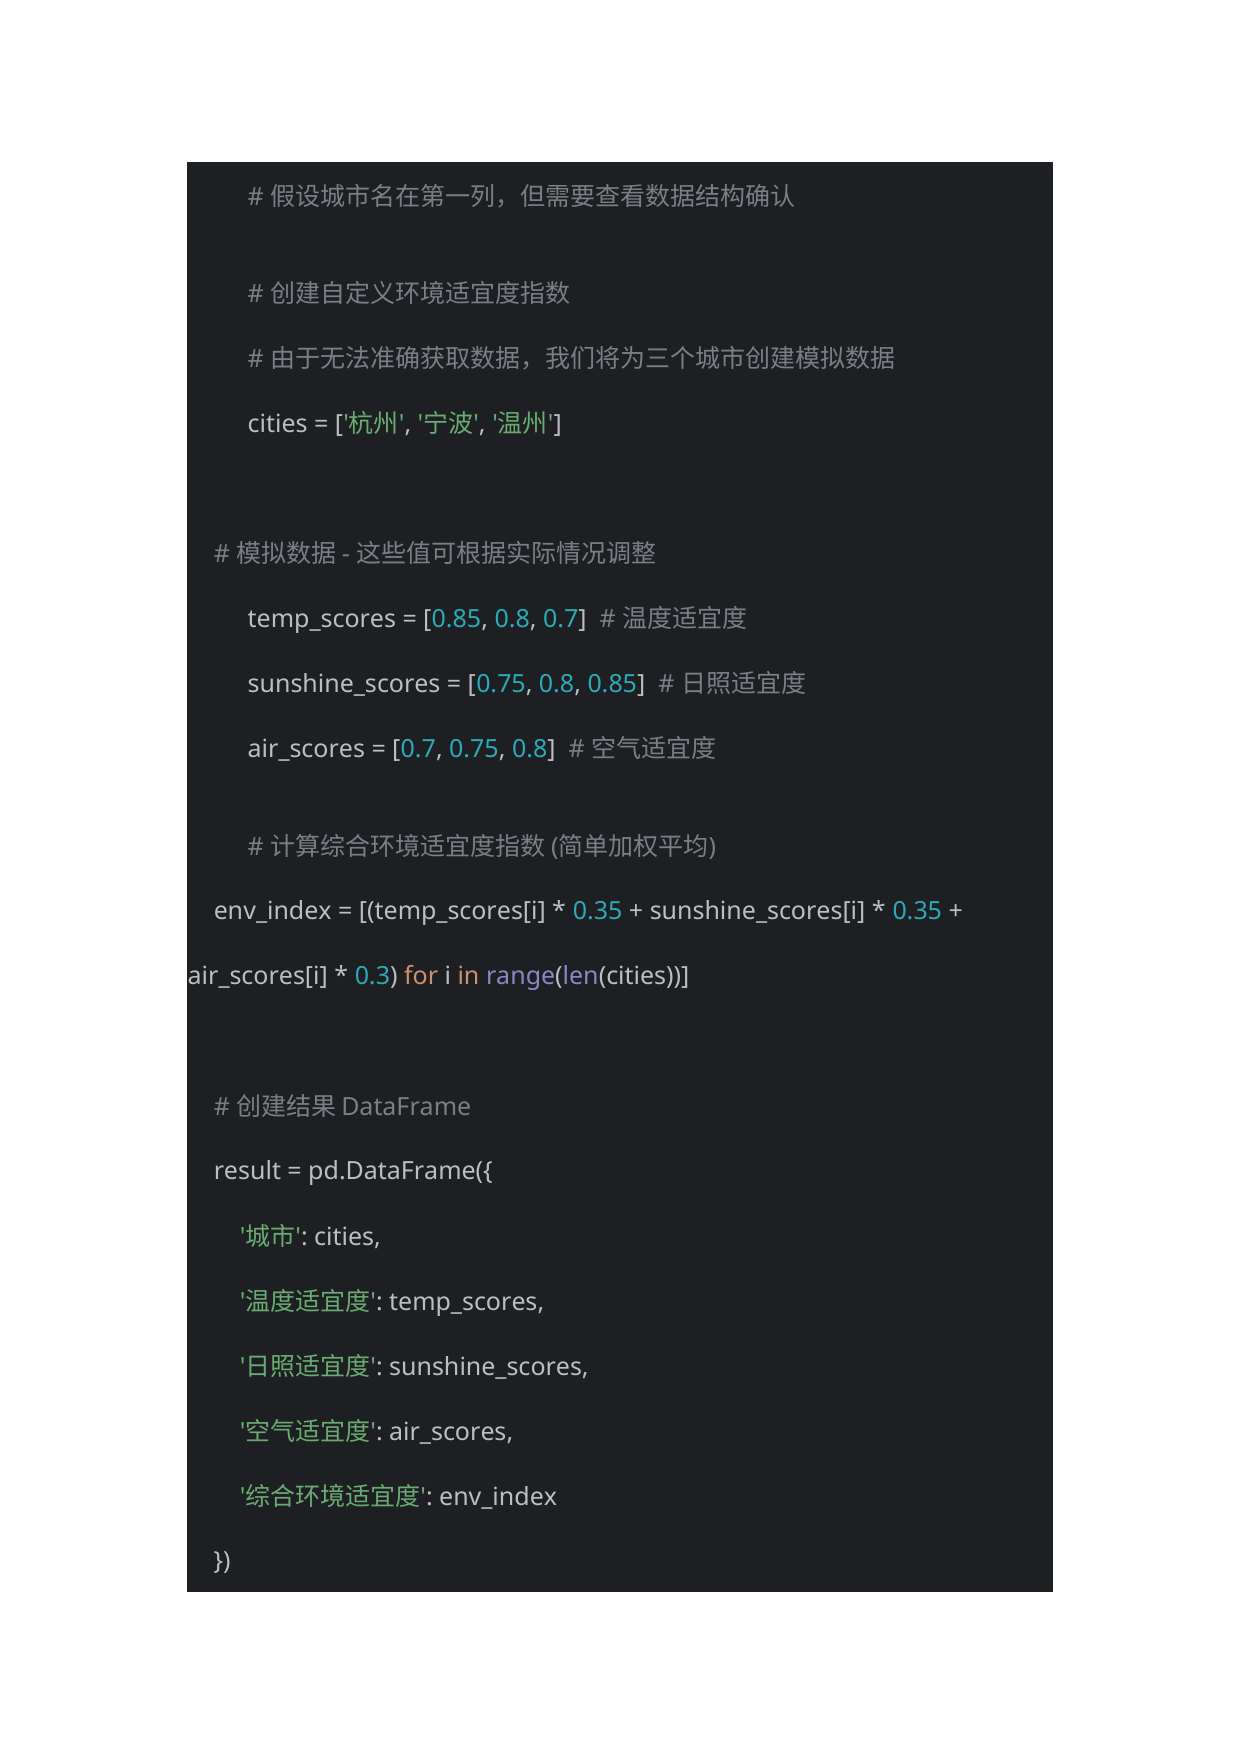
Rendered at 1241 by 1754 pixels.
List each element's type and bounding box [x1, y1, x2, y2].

text [187, 162, 1053, 1592]
